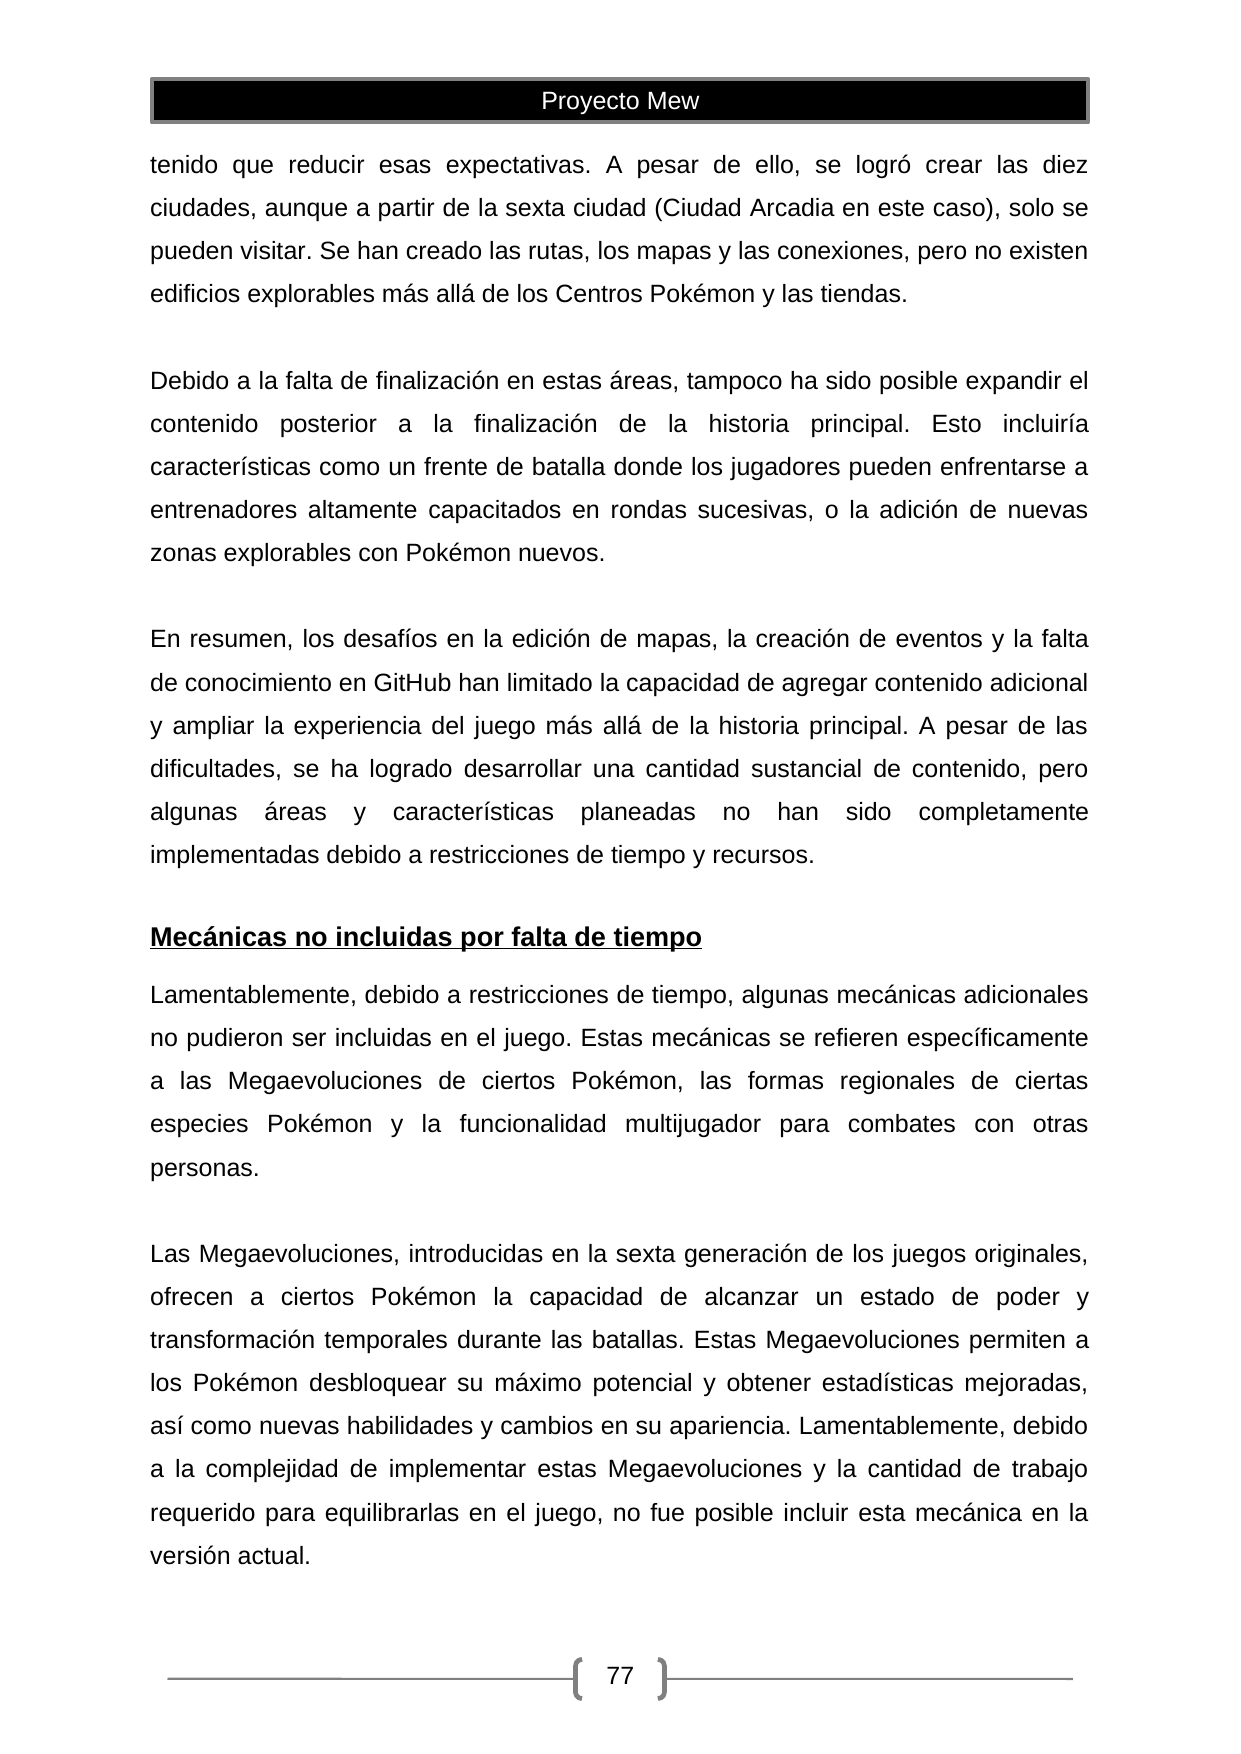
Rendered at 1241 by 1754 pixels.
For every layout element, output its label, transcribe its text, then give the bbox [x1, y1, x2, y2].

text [150, 150, 1090, 308]
text En resumen, los desafíos en la edición de mapas, la creación de eventos y la falta de conocimiento en GitHub han limitado la capacidad de agregar contenido adicional y ampliar la experiencia del juego más allá de la historia principal. A pesar de las dificultades, se ha logrado desarrollar una cantidad sustancial de contenido, pero algunas áreas y características planeadas no han sido completamente implementadas debido a restricciones de tiempo y recursos. [150, 624, 1090, 869]
subtitle Mecánicas no incluidas por falta de tiempo [150, 921, 1090, 952]
text Debido a la falta de finalización en estas áreas, tampoco ha sido posible expandir el contenido posterior a la finalización de la historia principal. Esto incluiría características como un frente de batalla donde los jugadores pueden enfrentarse a entrenadores altamente capacitados en rondas sucesivas, o la adición de nuevas zonas explorables con Pokémon nuevos. [150, 366, 1090, 567]
text Lamentablemente, debido a restricciones de tiempo, algunas mecánicas adicionales no pudieron ser incluidas en el juego. Estas mecánicas se refieren específicamente a las Megaevoluciones de ciertos Pokémon, las formas regionales de ciertas especies Pokémon y la funcionalidad multijugador para combates con otras personas. [150, 980, 1090, 1181]
text Las Megaevoluciones, introducidas en la sexta generación de los juegos originales, ofrecen a ciertos Pokémon la capacidad de alcanzar un estado de poder y transformación temporales durante las batallas. Estas Megaevoluciones permiten a los Pokémon desbloquear su máximo potencial y obtener estadísticas mejoradas, así como nuevas habilidades y cambios en su apariencia. Lamentablemente, debido a la complejidad de implementar estas Megaevoluciones y la cantidad de trabajo requerido para equilibrarlas en el juego, no fue posible incluir esta mecánica en la versión actual. [150, 1239, 1090, 1569]
